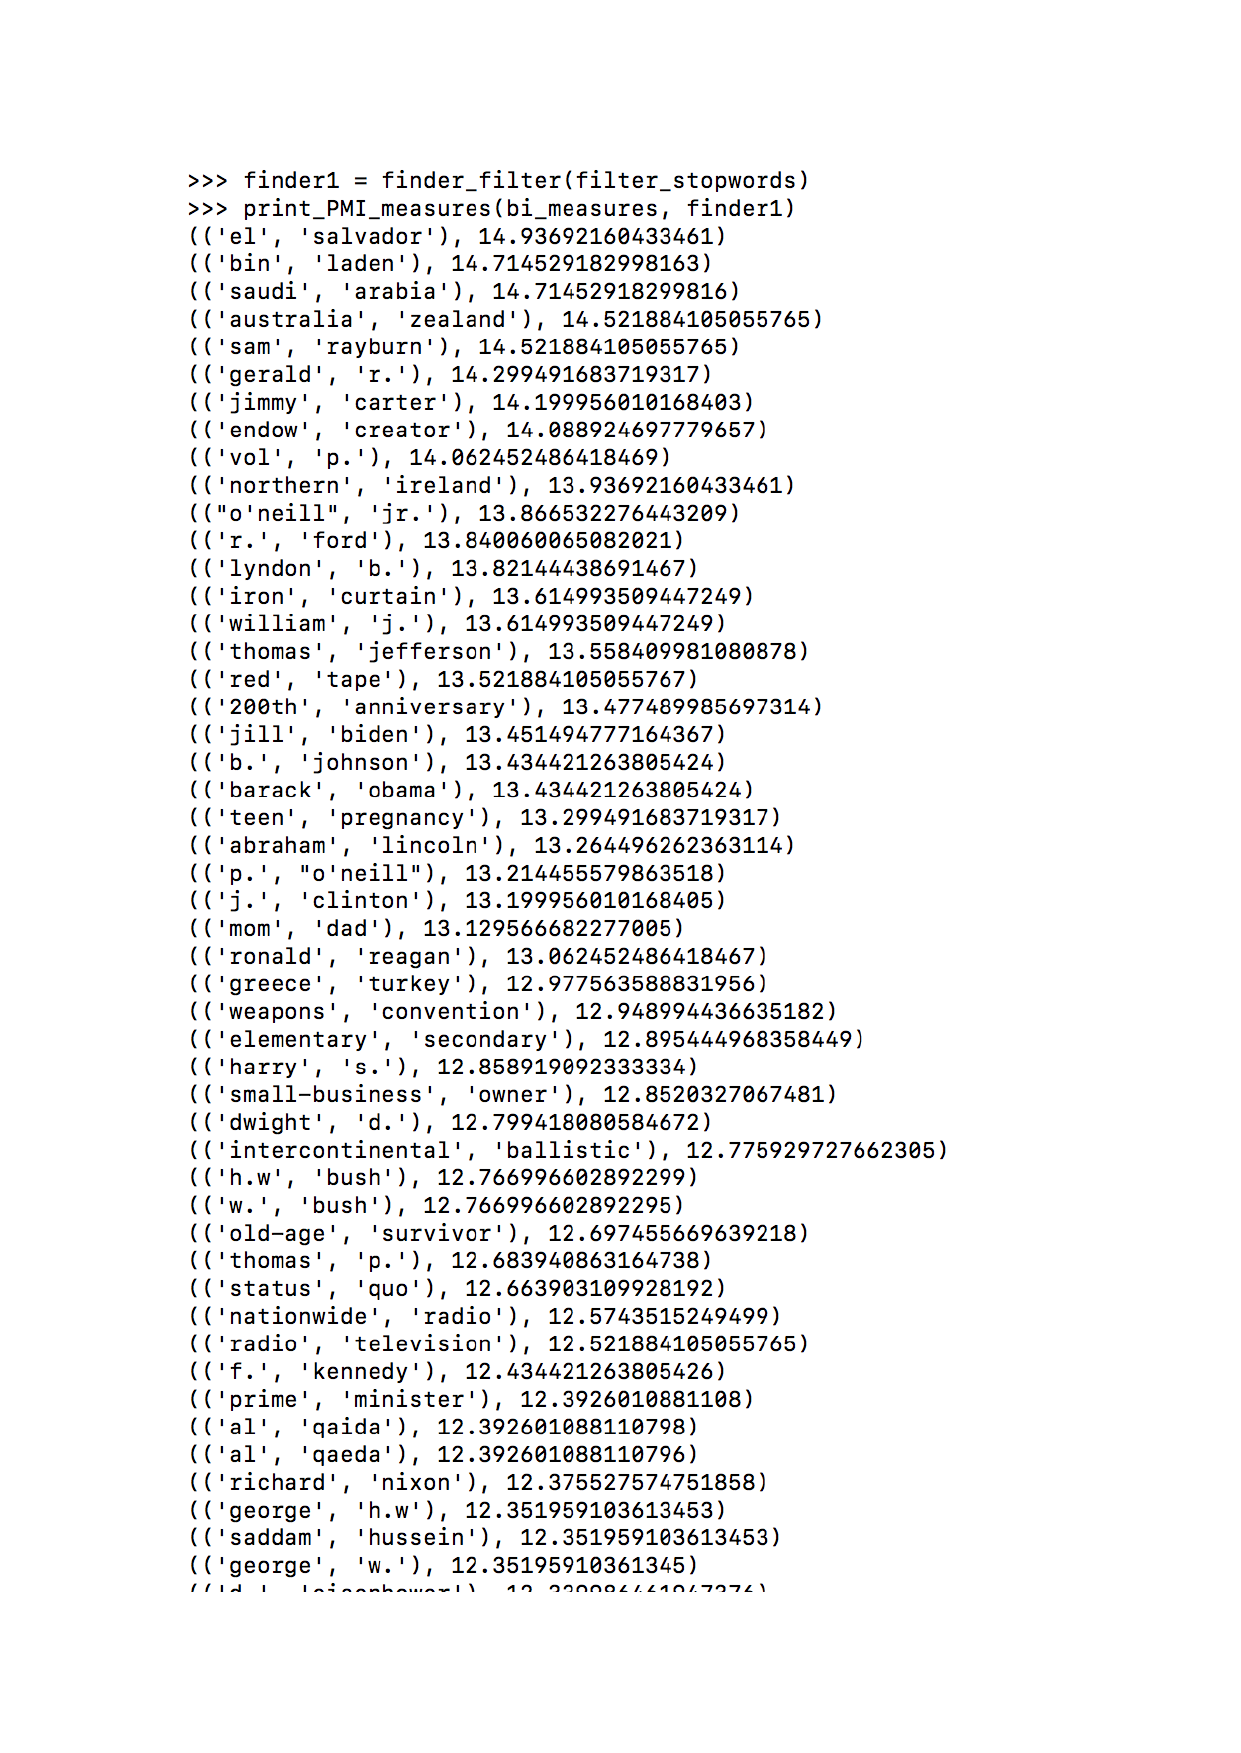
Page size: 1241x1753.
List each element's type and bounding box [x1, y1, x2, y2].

picture [187, 161, 957, 1592]
